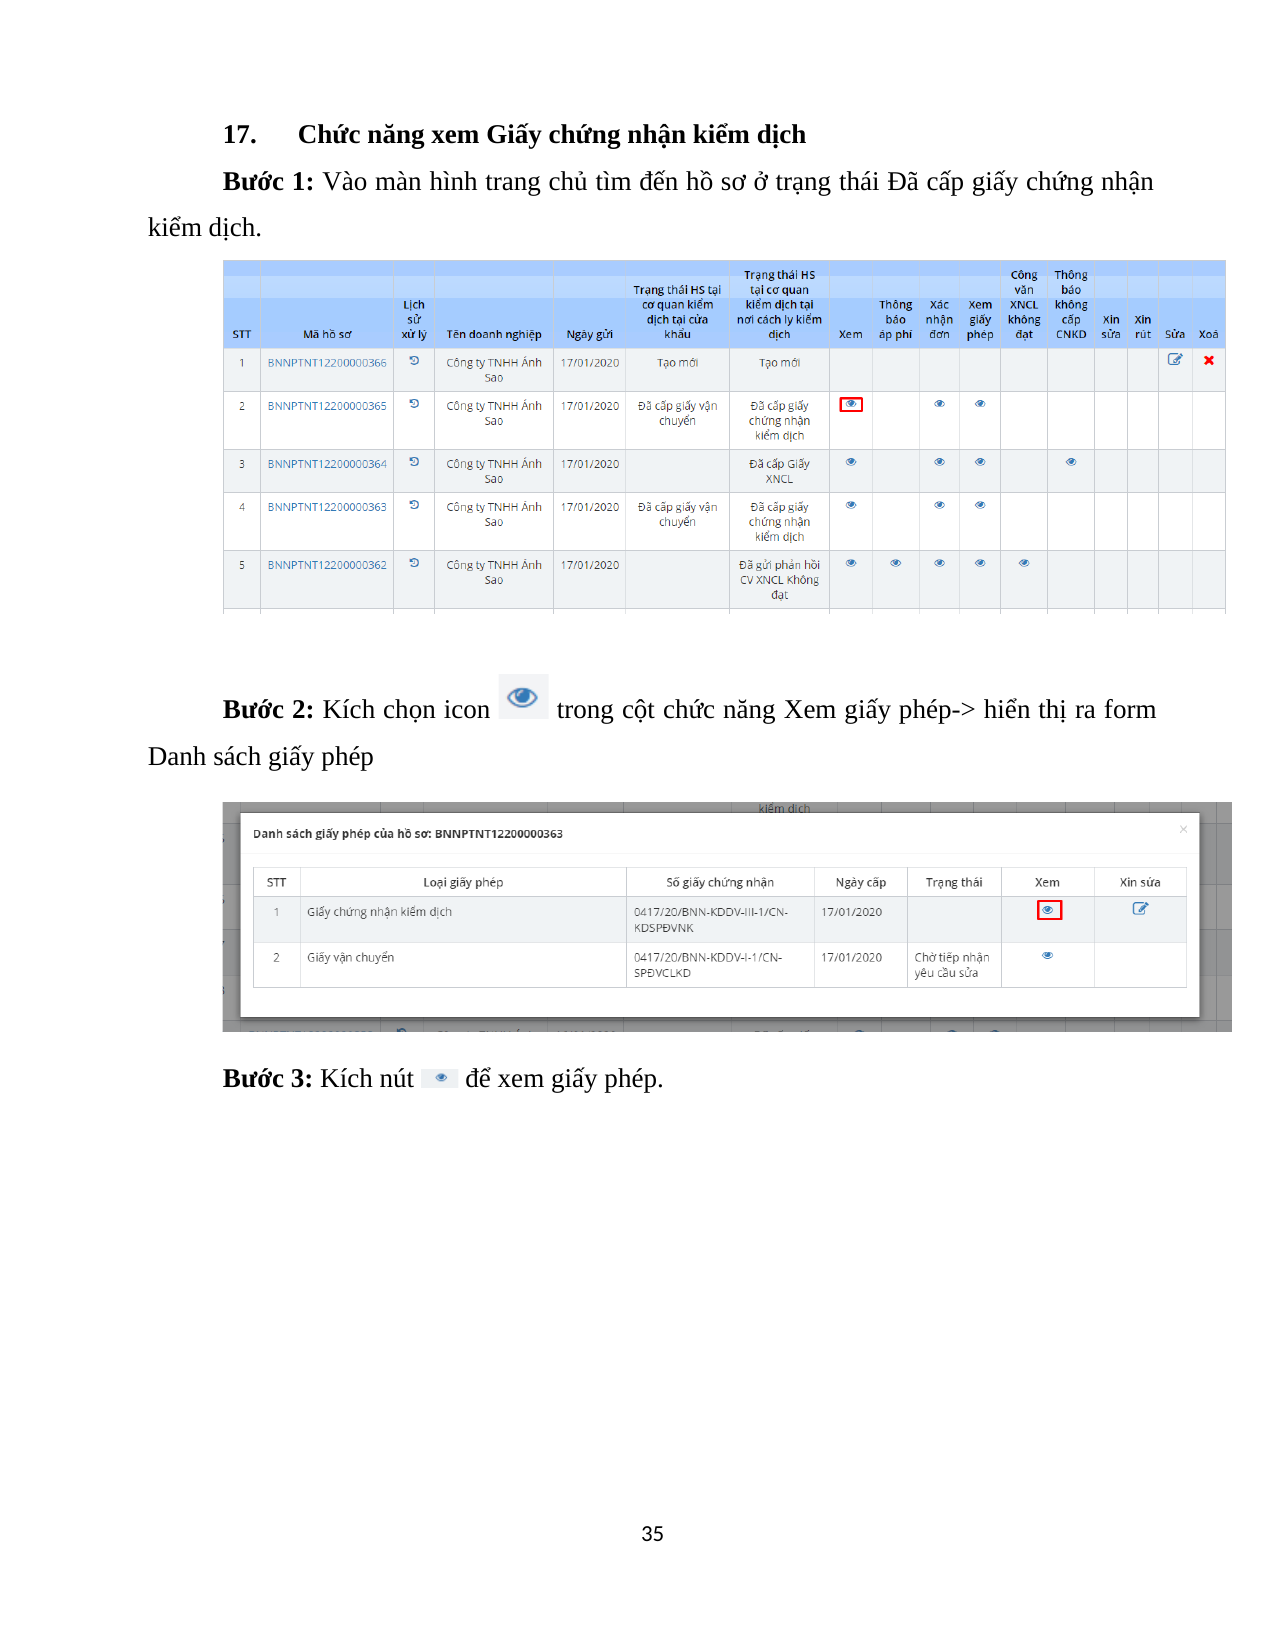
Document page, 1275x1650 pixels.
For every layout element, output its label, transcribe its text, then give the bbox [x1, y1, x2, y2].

subtitle Chức năng xem Giấy chứng nhận kiểm dịch [148, 118, 1157, 149]
list Bước 2: Kích chọn icon trong cột chức năng Xem giấy phép-> hiển thị ra form Danh sách giấy phép [148, 674, 1157, 771]
text Bước 3: Kích nút để xem giấy phép. [148, 1062, 1157, 1094]
picture [498, 674, 549, 719]
picture [222, 802, 1232, 1032]
picture [421, 1069, 459, 1088]
list Bước 1: Vào màn hình trang chủ tìm đến hồ sơ ở trạng thái Đã cấp giấy chứng nhận kiểm dịch. [148, 165, 1157, 243]
picture [222, 258, 1232, 614]
